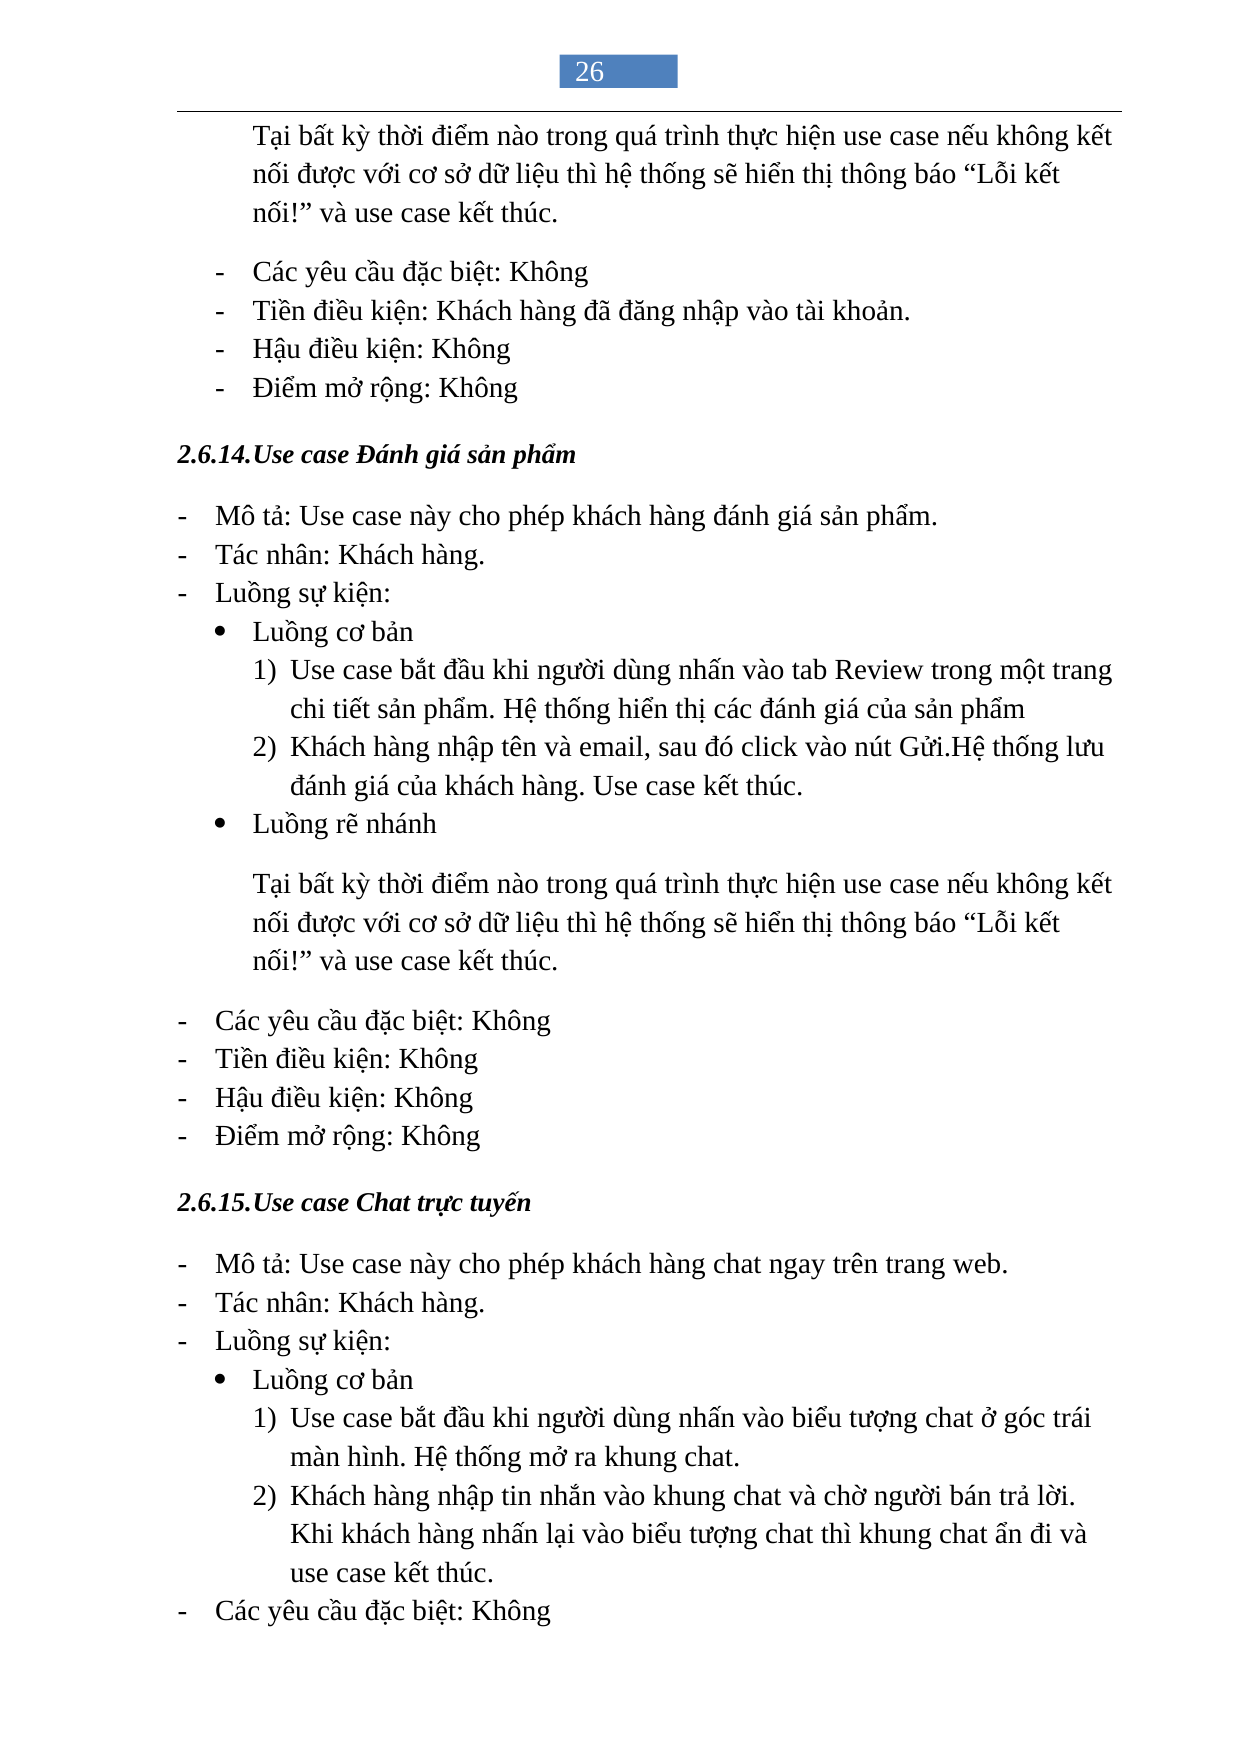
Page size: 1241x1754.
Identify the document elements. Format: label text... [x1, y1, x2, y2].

list Hậu điều kiện: Không [215, 332, 1122, 365]
list Điểm mở rộng: Không [177, 1118, 1122, 1152]
list Use case bắt đầu khi người dùng nhấn vào tab Review trong một trang chi tiết sản phẩm. Hệ thống hiển thị các đánh giá của sản phẩm [252, 652, 1122, 724]
list Điểm mở rộng: Không [215, 370, 1122, 404]
text Tại bất kỳ thời điểm nào trong quá trình thực hiện use case nếu không kết nối được với cơ sở dữ liệu thì hệ thống sẽ hiển thị thông báo “Lỗi kết nối!” và use case kết thúc. [252, 118, 1122, 229]
list Khách hàng nhập tin nhắn vào khung chat và chờ người bán trả lời. Khi khách hàng nhấn lại vào biểu tượng chat thì khung chat ẩn đi và use case kết thúc. [252, 1478, 1122, 1588]
list Hậu điều kiện: Không [177, 1080, 1122, 1113]
list Luồng sự kiện: [177, 1323, 1122, 1357]
subtitle Use case Đánh giá sản phẩm [177, 438, 1122, 469]
list Luồng rẽ nhánh [215, 807, 1122, 840]
list Tiền điều kiện: Khách hàng đã đăng nhập vào tài khoản. [215, 293, 1122, 327]
list Tiền điều kiện: Không [177, 1041, 1122, 1075]
list Luồng cơ bản [215, 614, 1122, 647]
text Tại bất kỳ thời điểm nào trong quá trình thực hiện use case nếu không kết nối được với cơ sở dữ liệu thì hệ thống sẽ hiển thị thông báo “Lỗi kết nối!” và use case kết thúc. [252, 866, 1122, 977]
list Khách hàng nhập tên và email, sau đó click vào nút Gửi.Hệ thống lưu đánh giá của khách hàng. Use case kết thúc. [252, 729, 1122, 802]
list Luồng sự kiện: [177, 575, 1122, 609]
subtitle Use case Chat trực tuyến [177, 1186, 1122, 1217]
list Luồng cơ bản [215, 1362, 1122, 1396]
list Use case bắt đầu khi người dùng nhấn vào biểu tượng chat ở góc trái màn hình. Hệ thống mở ra khung chat. [252, 1401, 1122, 1473]
list Mô tả: Use case này cho phép khách hàng chat ngay trên trang web. [177, 1246, 1122, 1280]
list Tác nhân: Khách hàng. [177, 537, 1122, 570]
list Mô tả: Use case này cho phép khách hàng đánh giá sản phẩm. [177, 498, 1122, 532]
list Các yêu cầu đặc biệt: Không [177, 1003, 1122, 1036]
list Tác nhân: Khách hàng. [177, 1285, 1122, 1318]
list Các yêu cầu đặc biệt: Không [215, 254, 1122, 288]
list Các yêu cầu đặc biệt: Không [177, 1593, 1122, 1627]
